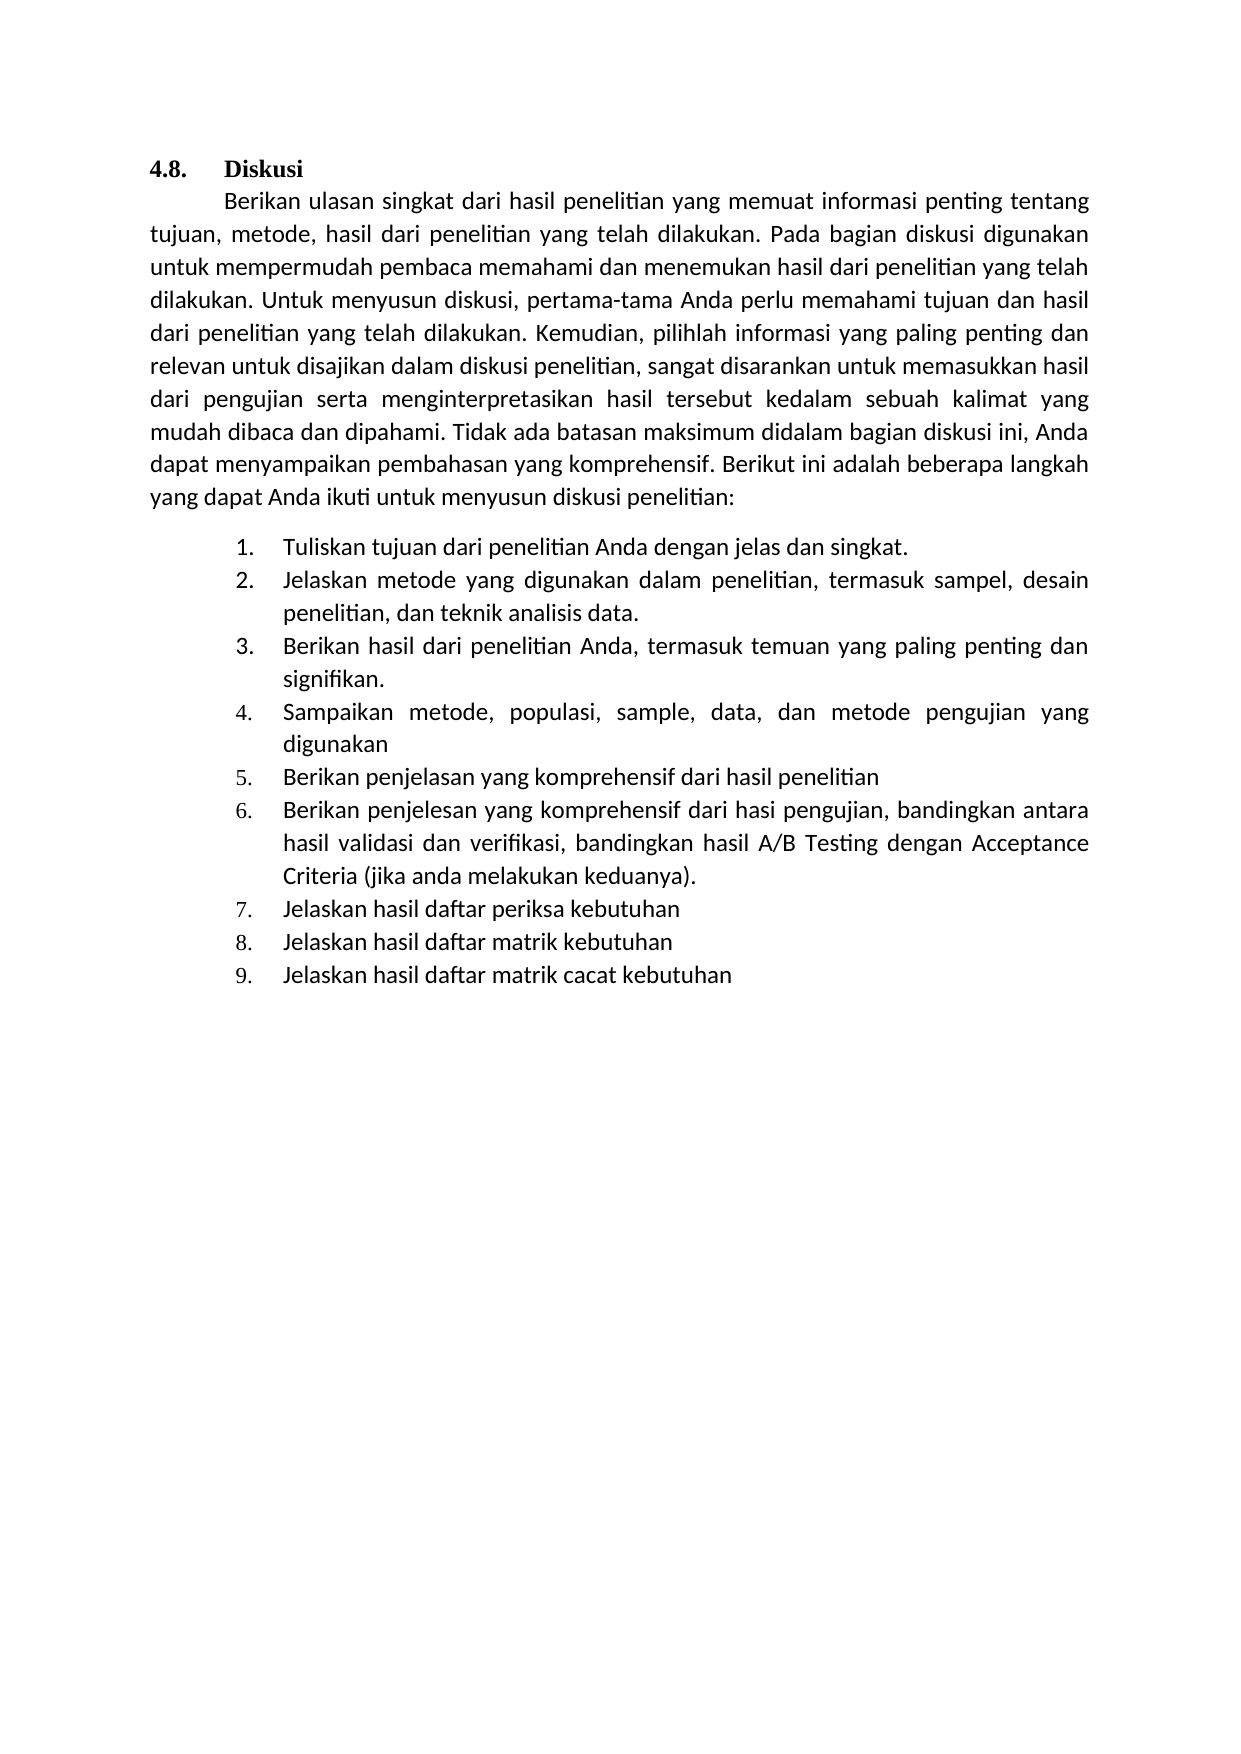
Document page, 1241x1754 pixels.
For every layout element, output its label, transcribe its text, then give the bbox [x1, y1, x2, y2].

list Tuliskan tujuan dari penelitian Anda dengan jelas dan singkat. [235, 531, 1090, 562]
list Berikan hasil dari penelitian Anda, termasuk temuan yang paling penting dan signifikan. [235, 630, 1090, 693]
list Jelaskan metode yang digunakan dalam penelitian, termasuk sampel, desain penelitian, dan teknik analisis data. [235, 564, 1090, 627]
list Jelaskan hasil daftar matrik kebutuhan [235, 926, 1090, 957]
text Berikan ulasan singkat dari hasil penelitian yang memuat informasi penting tentang tujuan, metode, hasil dari penelitian yang telah dilakukan. Pada bagian diskusi digunakan untuk mempermudah pembaca memahami dan menemukan hasil dari penelitian yang telah dilakukan. Untuk menyusun diskusi, pertama-tama Anda perlu memahami tujuan dan hasil dari penelitian yang telah dilakukan. Kemudian, pilihlah informasi yang paling penting dan relevan untuk disajikan dalam diskusi penelitian, sangat disarankan untuk memasukkan hasil dari pengujian serta menginterpretasikan hasil tersebut kedalam sebuah kalimat yang mudah dibaca dan dipahami. Tidak ada batasan maksimum didalam bagian diskusi ini, Anda dapat menyampaikan pembahasan yang komprehensif. Berikut ini adalah beberapa langkah yang dapat Anda ikuti untuk menyusun diskusi penelitian: [150, 185, 1090, 512]
list Jelaskan hasil daftar periksa kebutuhan [235, 893, 1090, 924]
list Berikan penjelesan yang komprehensif dari hasi pengujian, bandingkan antara hasil validasi dan verifikasi, bandingkan hasil A/B Testing dengan Acceptance Criteria (jika anda melakukan keduanya). [235, 794, 1090, 891]
list Sampaikan metode, populasi, sample, data, dan metode pengujian yang digunakan [235, 696, 1090, 759]
list Jelaskan hasil daftar matrik cacat kebutuhan [235, 959, 1090, 989]
subtitle Diskusi [149, 154, 1090, 183]
list Berikan penjelasan yang komprehensif dari hasil penelitian [235, 761, 1090, 792]
